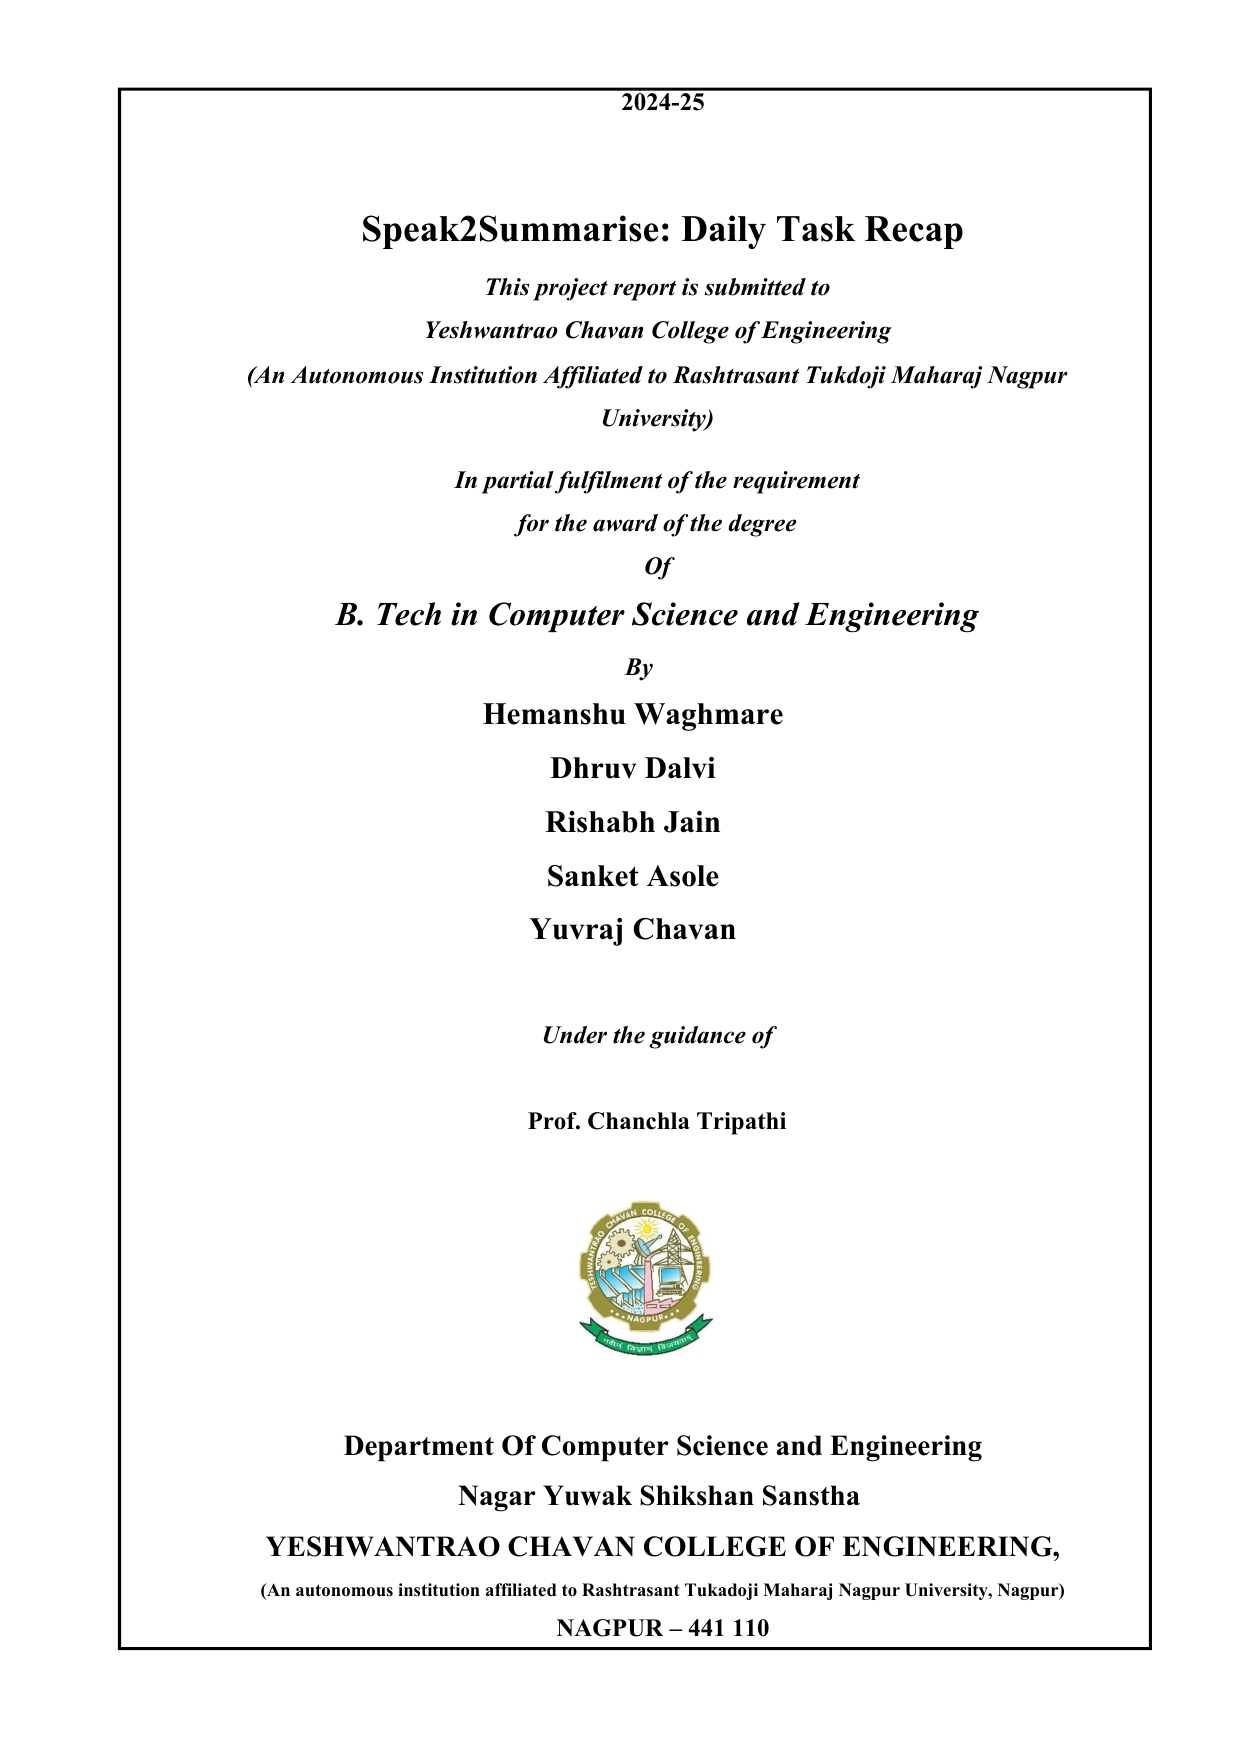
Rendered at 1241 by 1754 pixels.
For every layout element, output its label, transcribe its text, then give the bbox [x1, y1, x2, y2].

text By [579, 652, 1110, 681]
text This project report is submitted to Yeshwantrao Chavan College of Engineering [419, 272, 896, 343]
text NAGPUR – 441 110 [175, 1613, 1151, 1642]
text Hemanshu Waghmare Dhruv Dalvi Rishabh Jain Sanket Asole Yuvraj Chavan [475, 695, 791, 947]
text Speak2Summarise: Daily Task Recap [175, 207, 1151, 250]
text Of [204, 551, 1110, 580]
text B. Tech in Computer Science and Engineering [204, 594, 1110, 633]
text Department Of Computer Science and Engineering Nagar Yuwak Shikshan Sanstha YESHWANTRAO CHAVAN COLLEGE OF ENGINEERING, [175, 1428, 1151, 1562]
picture [575, 1200, 715, 1359]
text Prof. Chanchla Tripathi [204, 1106, 1110, 1135]
text Under the guidance of [204, 1020, 1110, 1048]
text 2024-25 [175, 87, 1151, 116]
text (An Autonomous Institution Affiliated to Rashtrasant Tukdoji Maharaj Nagpur University) [204, 360, 1110, 432]
text In partial fulfilment of the requirement for the award of the degree [439, 465, 875, 537]
text (An autonomous institution affiliated to Rashtrasant Tukadoji Maharaj Nagpur University, Nagpur) [175, 1579, 1151, 1601]
